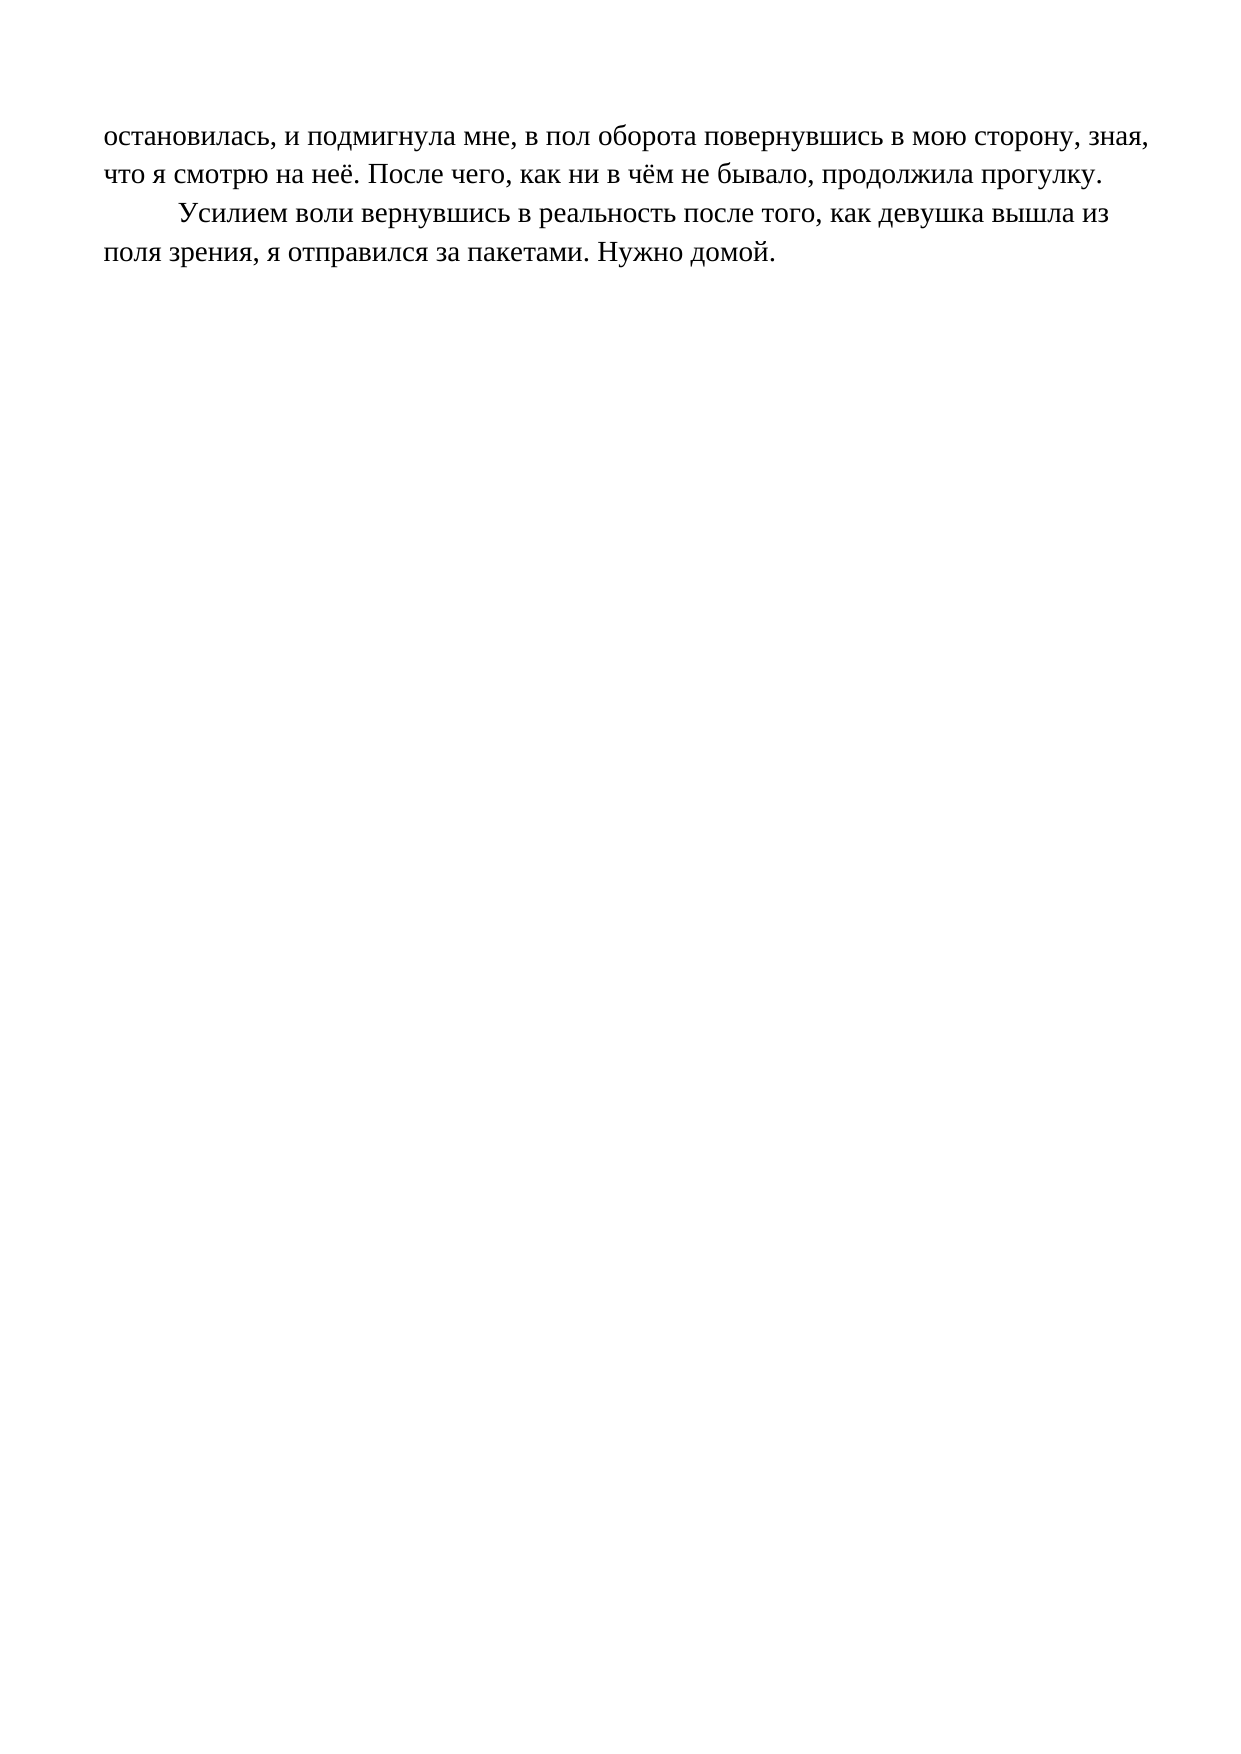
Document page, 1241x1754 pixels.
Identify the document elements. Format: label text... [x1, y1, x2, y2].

text Усилием воли вернувшись в реальность после того, как девушка вышла из поля зрения, я отправился за пакетами. Нужно домой. [103, 195, 1152, 267]
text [103, 118, 1152, 190]
